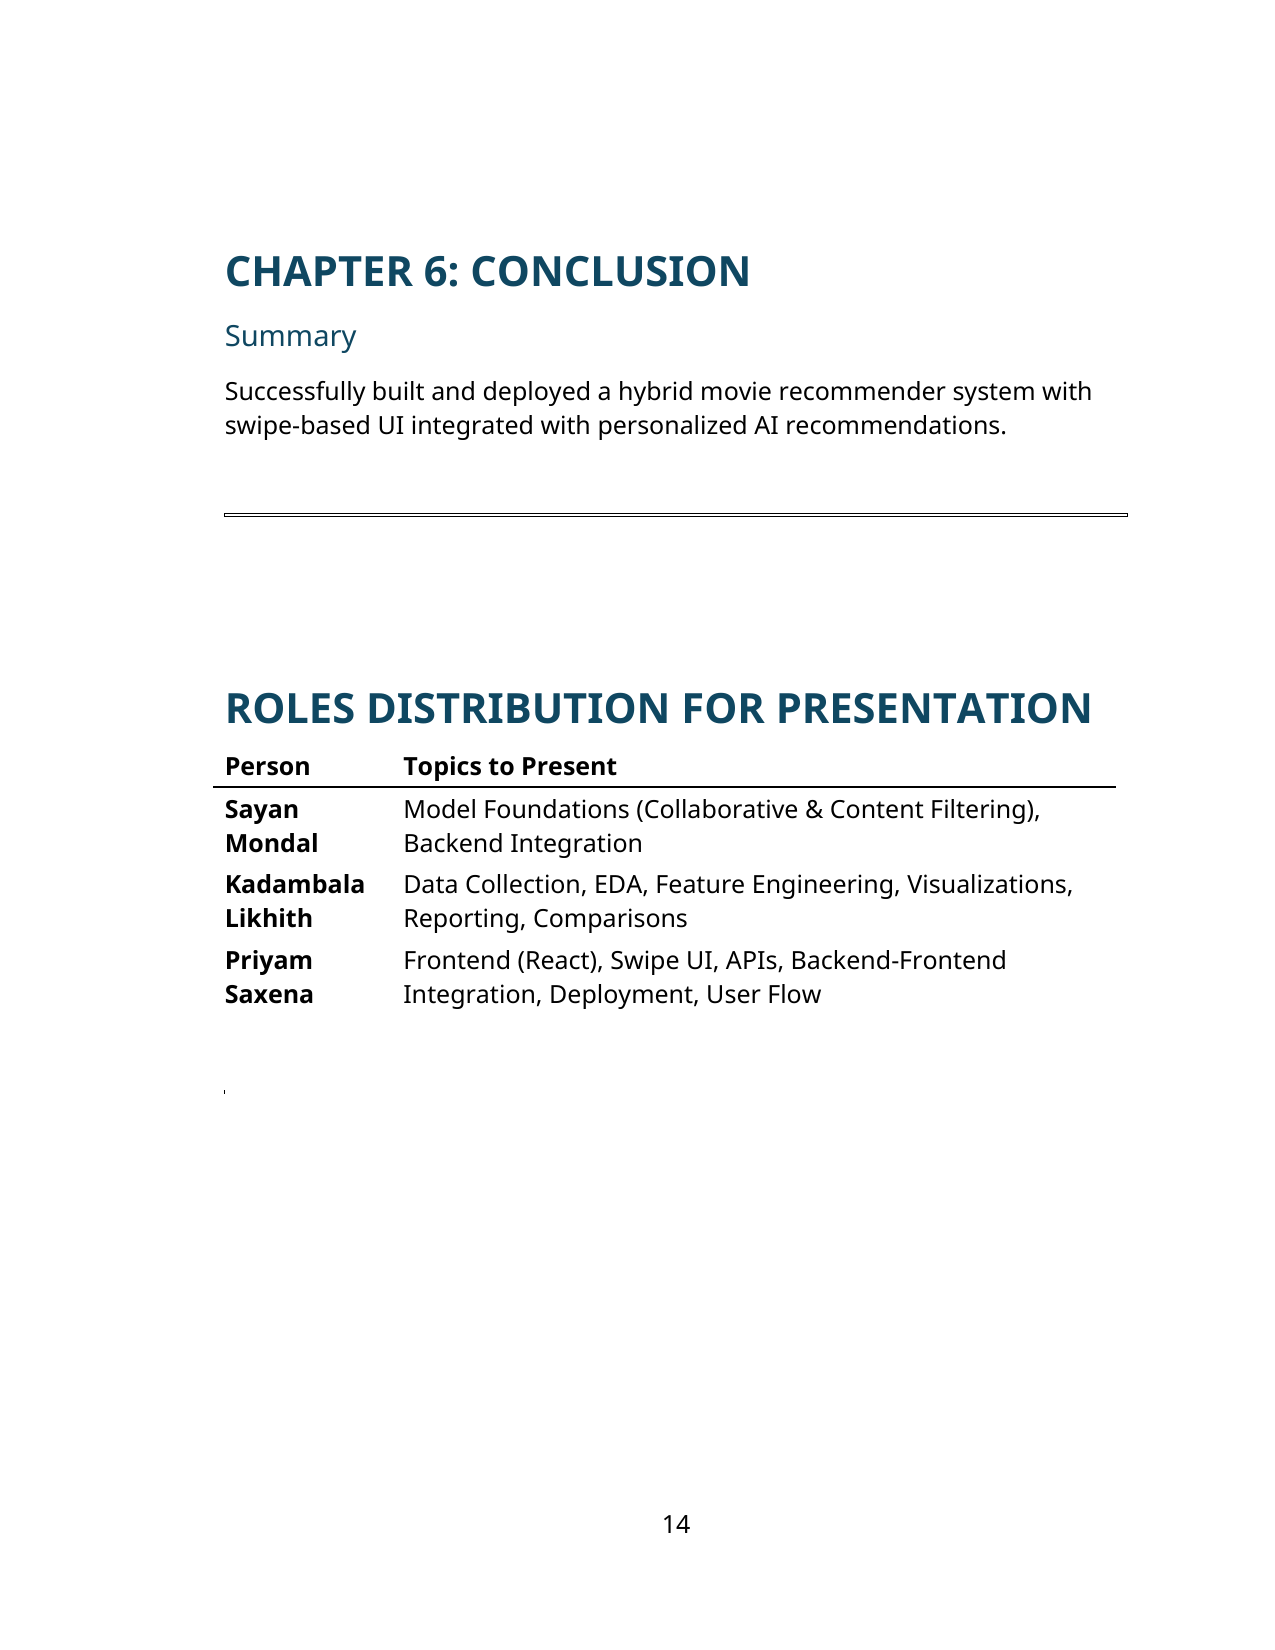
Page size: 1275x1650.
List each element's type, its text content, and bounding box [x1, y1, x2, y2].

table_cell Priyam Saxena [213, 939, 392, 1090]
table_header Person [213, 745, 392, 786]
text Successfully built and deployed a hybrid movie recommender system with swipe-based UI integrated with personalized AI recommendations. [224, 374, 1127, 442]
table_cell Data Collection, EDA, Feature Engineering, Visualizations, Reporting, Comparisons [392, 863, 1116, 939]
subtitle CHAPTER 6: CONCLUSION [224, 242, 1127, 299]
table_cell Sayan Mondal [213, 788, 392, 863]
table_cell Model Foundations (Collaborative & Content Filtering), Backend Integration [392, 788, 1116, 863]
table_header Topics to Present [392, 745, 1116, 786]
subtitle Summary [224, 315, 1127, 355]
subtitle ROLES DISTRIBUTION FOR PRESENTATION [224, 679, 1127, 736]
table_cell Kadambala Likhith [213, 863, 392, 939]
table_cell Frontend (React), Swipe UI, APIs, Backend-Frontend Integration, Deployment, User Flow [392, 939, 1116, 1090]
